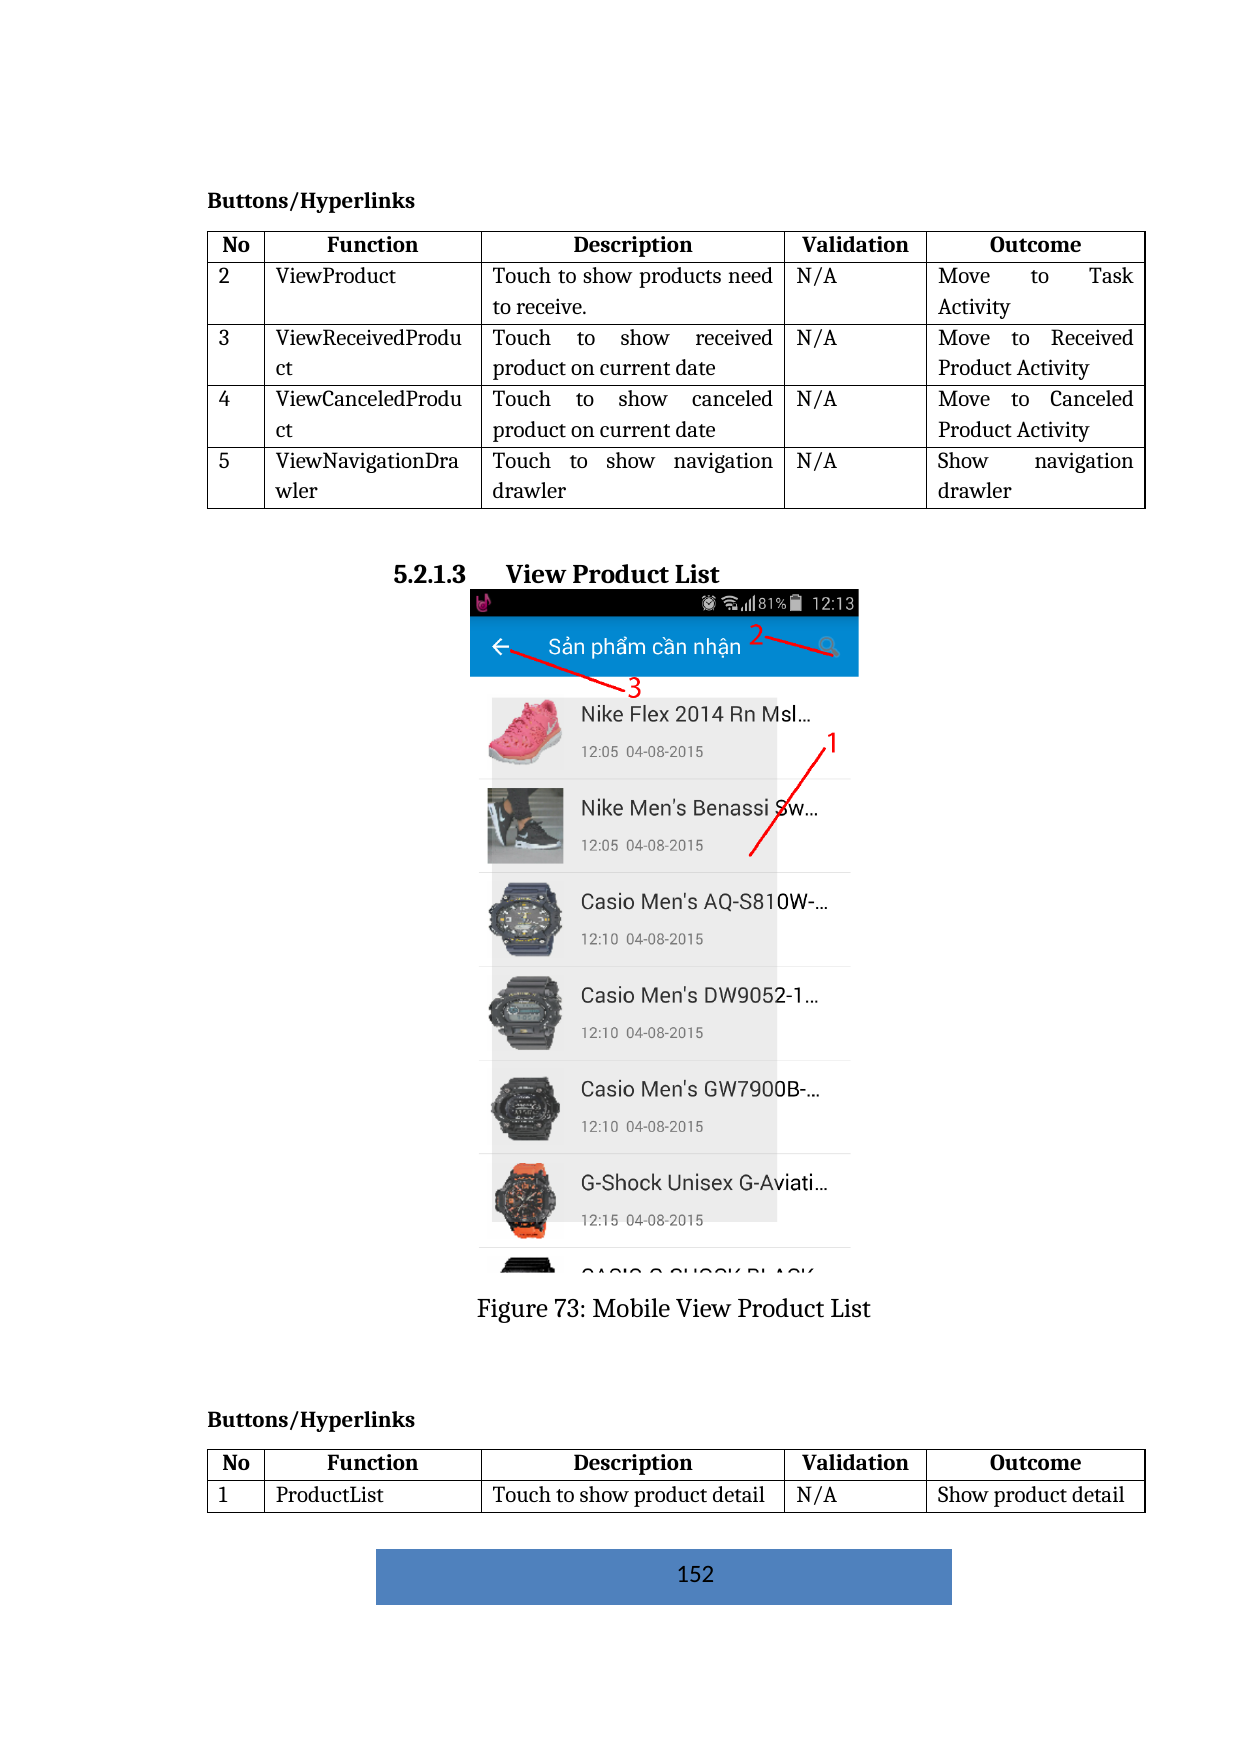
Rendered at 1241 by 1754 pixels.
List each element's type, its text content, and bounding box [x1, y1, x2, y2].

text Buttons/Hyperlinks [207, 188, 1122, 214]
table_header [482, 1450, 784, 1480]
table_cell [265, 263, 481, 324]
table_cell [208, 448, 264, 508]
text Buttons/Hyperlinks [207, 1406, 1122, 1433]
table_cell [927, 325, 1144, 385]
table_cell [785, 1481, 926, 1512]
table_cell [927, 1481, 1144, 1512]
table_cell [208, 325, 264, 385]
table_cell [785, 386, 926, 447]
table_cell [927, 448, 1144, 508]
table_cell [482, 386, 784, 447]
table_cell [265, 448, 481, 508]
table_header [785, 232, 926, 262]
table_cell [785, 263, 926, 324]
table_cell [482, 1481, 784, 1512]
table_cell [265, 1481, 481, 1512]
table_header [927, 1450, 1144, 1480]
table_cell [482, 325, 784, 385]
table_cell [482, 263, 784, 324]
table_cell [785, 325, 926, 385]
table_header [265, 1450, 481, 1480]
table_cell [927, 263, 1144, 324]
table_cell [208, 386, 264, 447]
subtitle View Product List [393, 559, 1122, 590]
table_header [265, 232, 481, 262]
text Figure 83: Mobile View Product List [226, 1293, 1122, 1324]
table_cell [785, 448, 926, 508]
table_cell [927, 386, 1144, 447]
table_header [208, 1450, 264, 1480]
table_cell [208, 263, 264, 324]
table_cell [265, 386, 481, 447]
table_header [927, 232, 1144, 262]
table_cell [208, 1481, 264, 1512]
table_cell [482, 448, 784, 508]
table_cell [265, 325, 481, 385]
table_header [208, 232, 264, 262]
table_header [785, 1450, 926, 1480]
picture [470, 589, 859, 1281]
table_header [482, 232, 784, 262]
